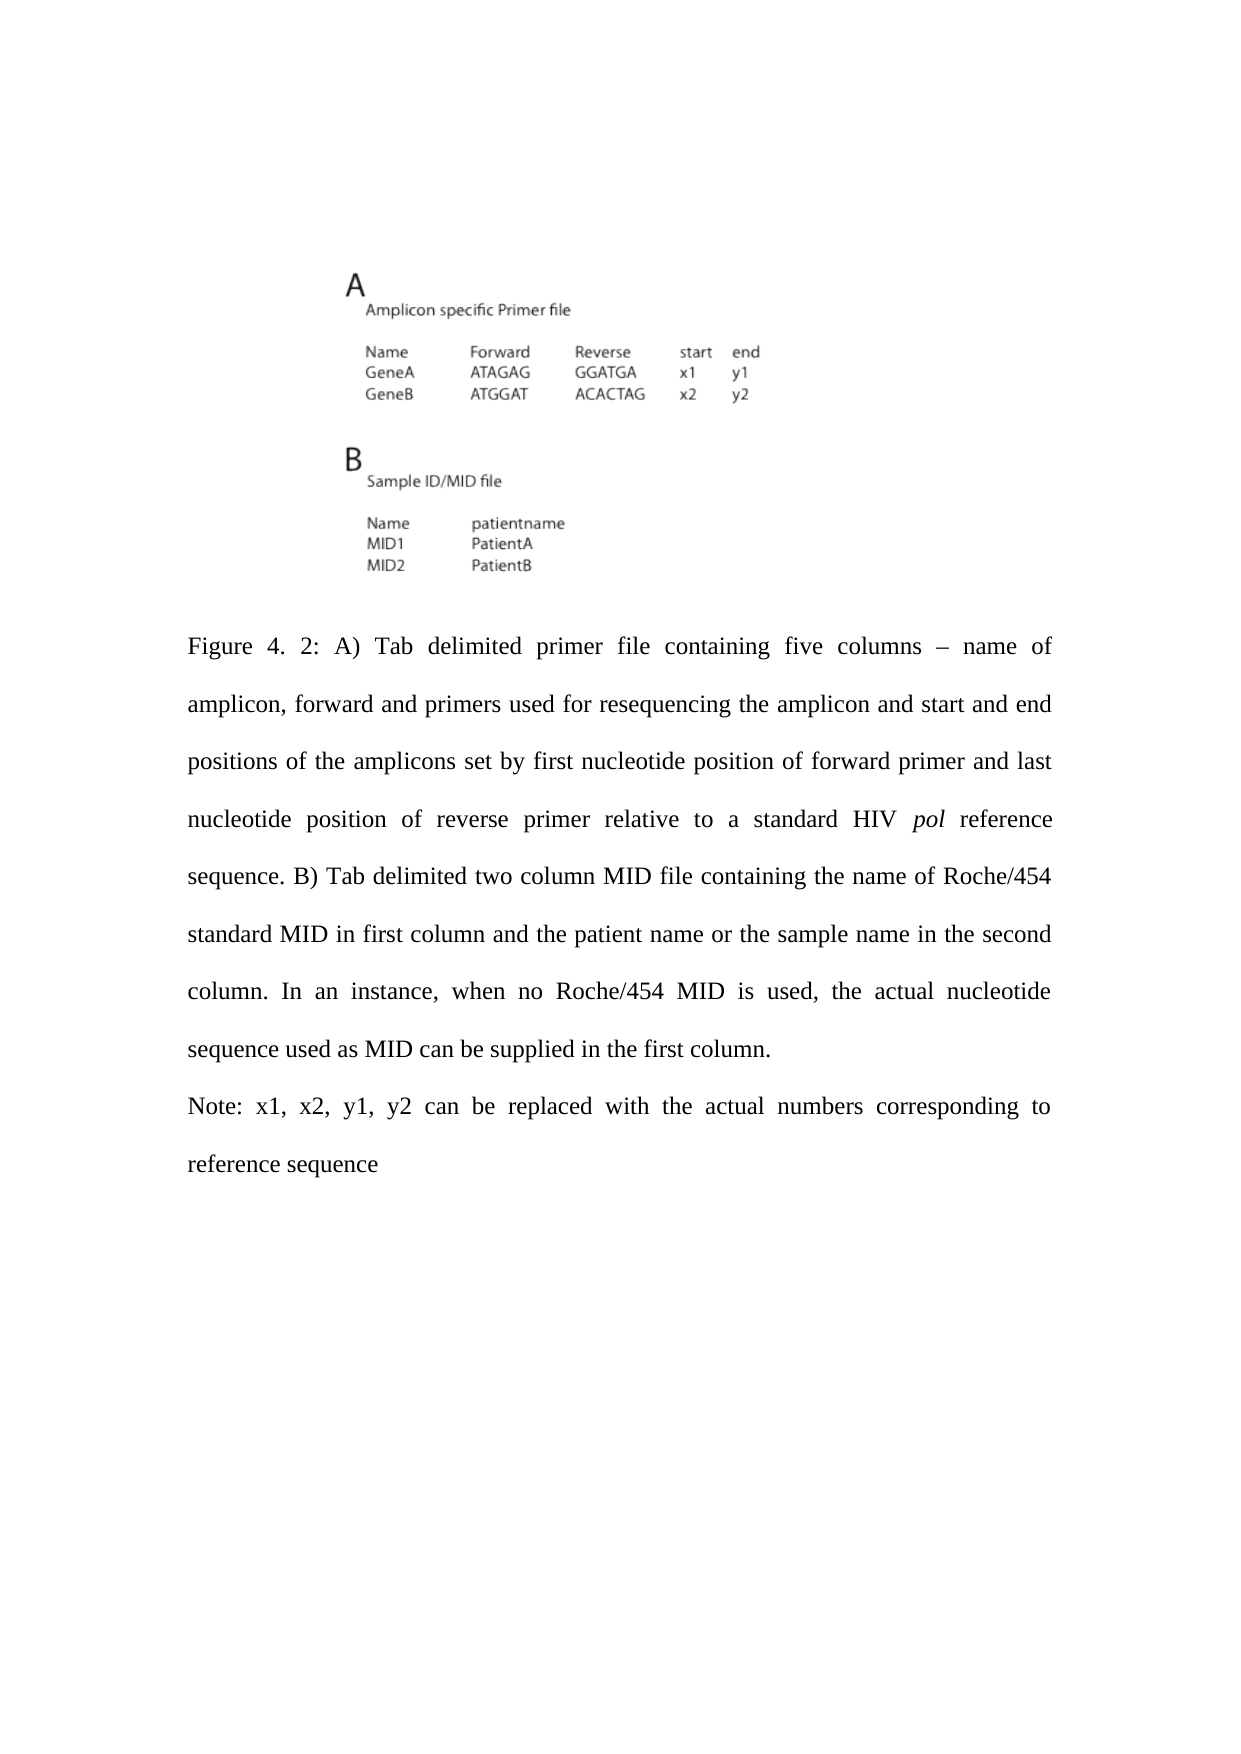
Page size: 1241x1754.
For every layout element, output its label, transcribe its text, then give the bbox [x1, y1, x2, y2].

picture [187, 265, 1053, 603]
text Note: x1, x2, y1, y2 can be replaced with the actual numbers corresponding to reference sequence [187, 1091, 1053, 1177]
text Figure 4. 2: A) Tab delimited primer file containing five columns – name of amplicon, forward and primers used for resequencing the amplicon and start and end positions of the amplicons set by first nucleotide position of forward primer and last nucleotide position of reverse primer relative to a standard HIV pol reference sequence. B) Tab delimited two column MID file containing the name of Roche/454 standard MID in first column and the patient name or the sample name in the second column. In an instance, when no Roche/454 MID is used, the actual nucleotide sequence used as MID can be supplied in the first column. [187, 631, 1053, 1062]
